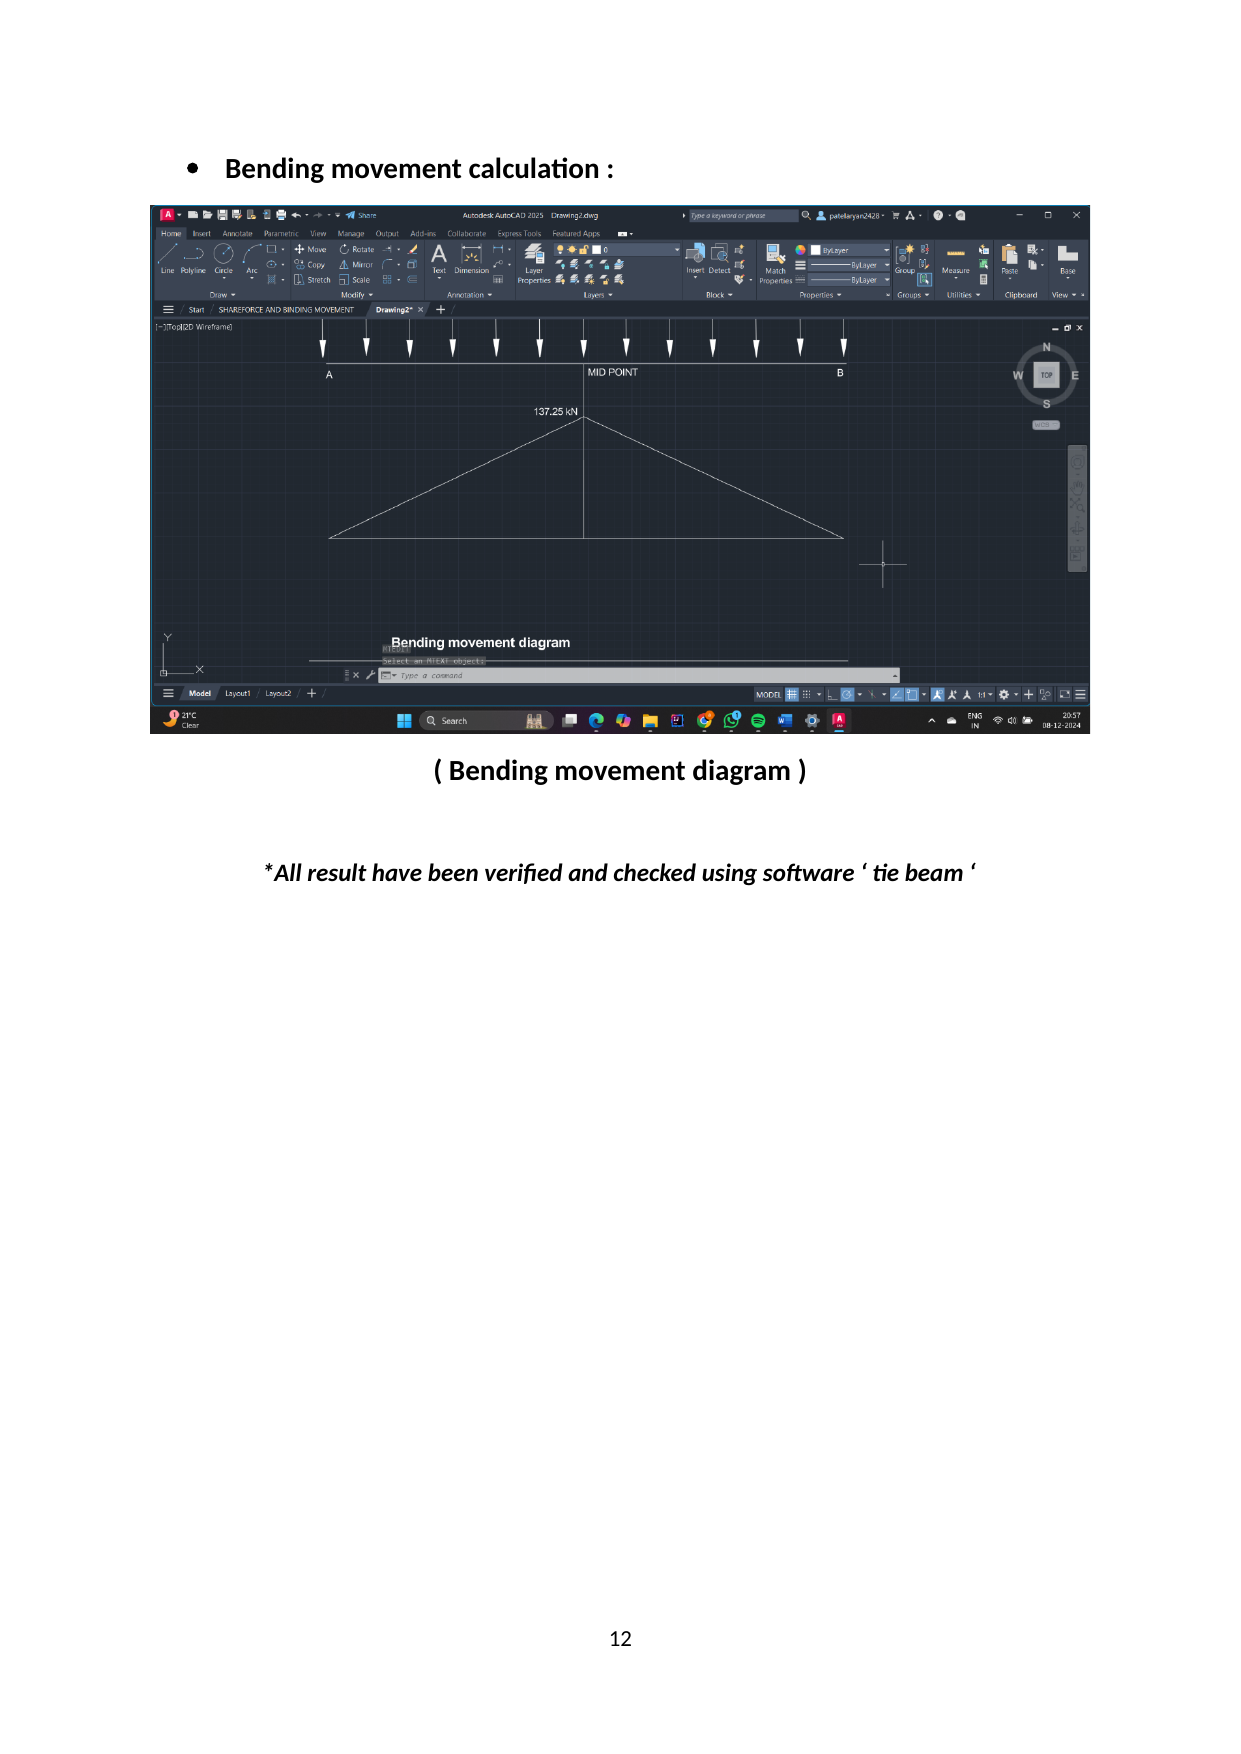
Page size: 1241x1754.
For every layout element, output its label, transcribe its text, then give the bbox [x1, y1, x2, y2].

text ( Bending movement diagram ) [150, 752, 1090, 788]
text *All result have been verified and checked using software ‘ tie beam ‘ [150, 857, 1090, 888]
picture [150, 205, 1091, 734]
list Bending movement calculation : [187, 150, 1090, 186]
